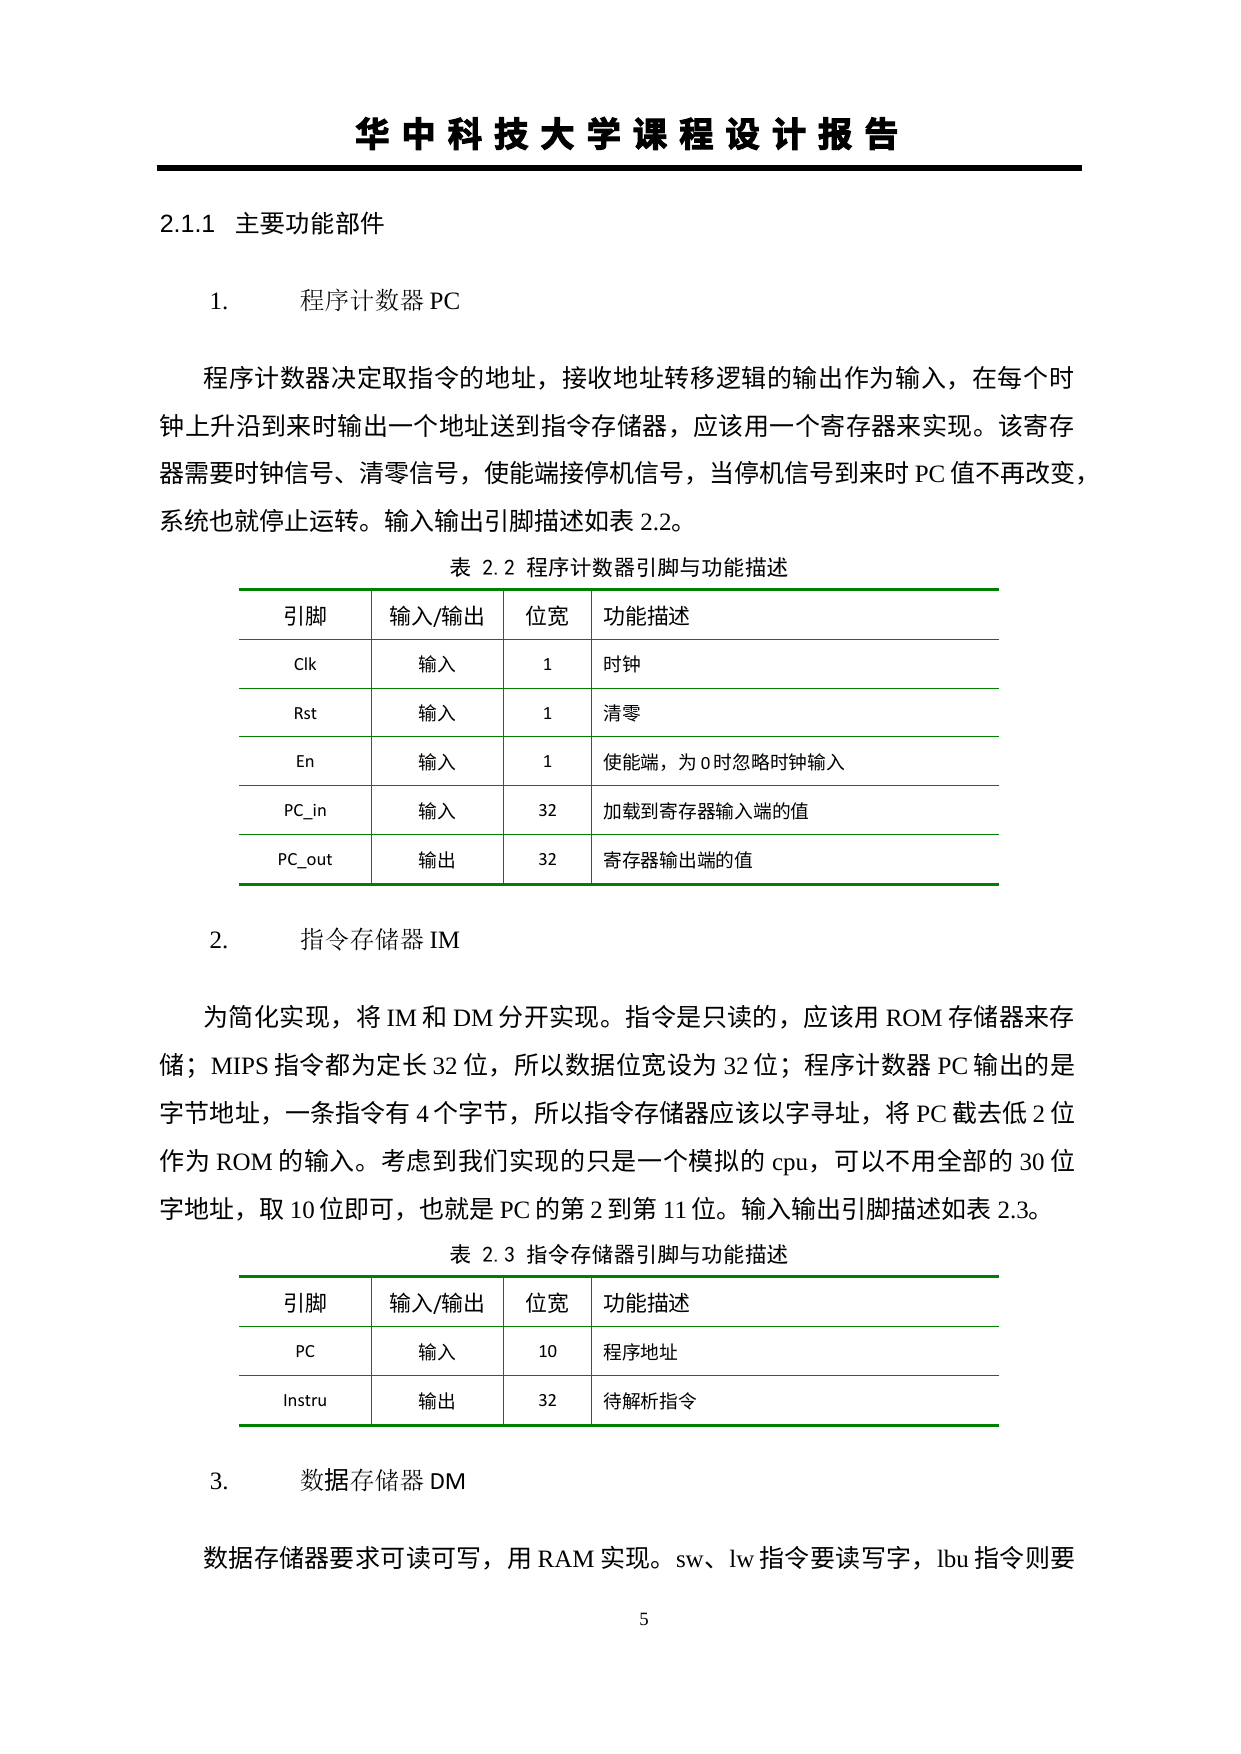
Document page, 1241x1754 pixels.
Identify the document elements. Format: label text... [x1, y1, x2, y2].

table_cell 加载到寄存器输入端的值 [592, 786, 999, 834]
table_cell Instru [239, 1376, 371, 1424]
subtitle 数据存储器DM [209, 1456, 1078, 1504]
subtitle 指令存储器IM [209, 915, 1078, 963]
table_cell 清零 [592, 689, 999, 736]
table_cell 使能端，为0时忽略时钟输入 [592, 737, 999, 785]
table_header 位宽 [504, 591, 591, 638]
table_cell Clk [239, 640, 371, 687]
table_cell PC_out [239, 835, 371, 883]
table_header 输入/输出 [372, 591, 503, 638]
table_cell 1 [504, 737, 591, 785]
table_cell 输入 [372, 786, 503, 834]
table_cell 32 [504, 835, 591, 883]
table_cell 10 [504, 1327, 591, 1375]
subtitle 主要功能部件 [159, 198, 1078, 246]
table_cell 32 [504, 786, 591, 834]
table_cell PC_in [239, 786, 371, 834]
table_cell 32 [504, 1376, 591, 1424]
table_cell 输入 [372, 1327, 503, 1375]
table_cell 输入 [372, 737, 503, 785]
table_cell 输入 [372, 640, 503, 687]
table_cell Rst [239, 689, 371, 736]
table_cell 输出 [372, 835, 503, 883]
table_cell 1 [504, 689, 591, 736]
table_cell 输出 [372, 1376, 503, 1424]
table_cell 输入 [372, 689, 503, 736]
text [159, 1533, 1075, 1581]
subtitle 程序计数器PC [209, 275, 1078, 323]
table_header 功能描述 [592, 591, 999, 638]
table_cell 程序地址 [592, 1327, 999, 1375]
table_header 输入/输出 [372, 1278, 503, 1326]
table_cell 待解析指令 [592, 1376, 999, 1424]
table_header 引脚 [239, 591, 371, 638]
table_cell 1 [504, 640, 591, 687]
table_cell 寄存器输出端的值 [592, 835, 999, 883]
table_cell PC [239, 1327, 371, 1375]
table_header 引脚 [239, 1278, 371, 1326]
table_cell 时钟 [592, 640, 999, 687]
table_cell En [239, 737, 371, 785]
table_header 功能描述 [592, 1278, 999, 1326]
table_header 位宽 [504, 1278, 591, 1326]
